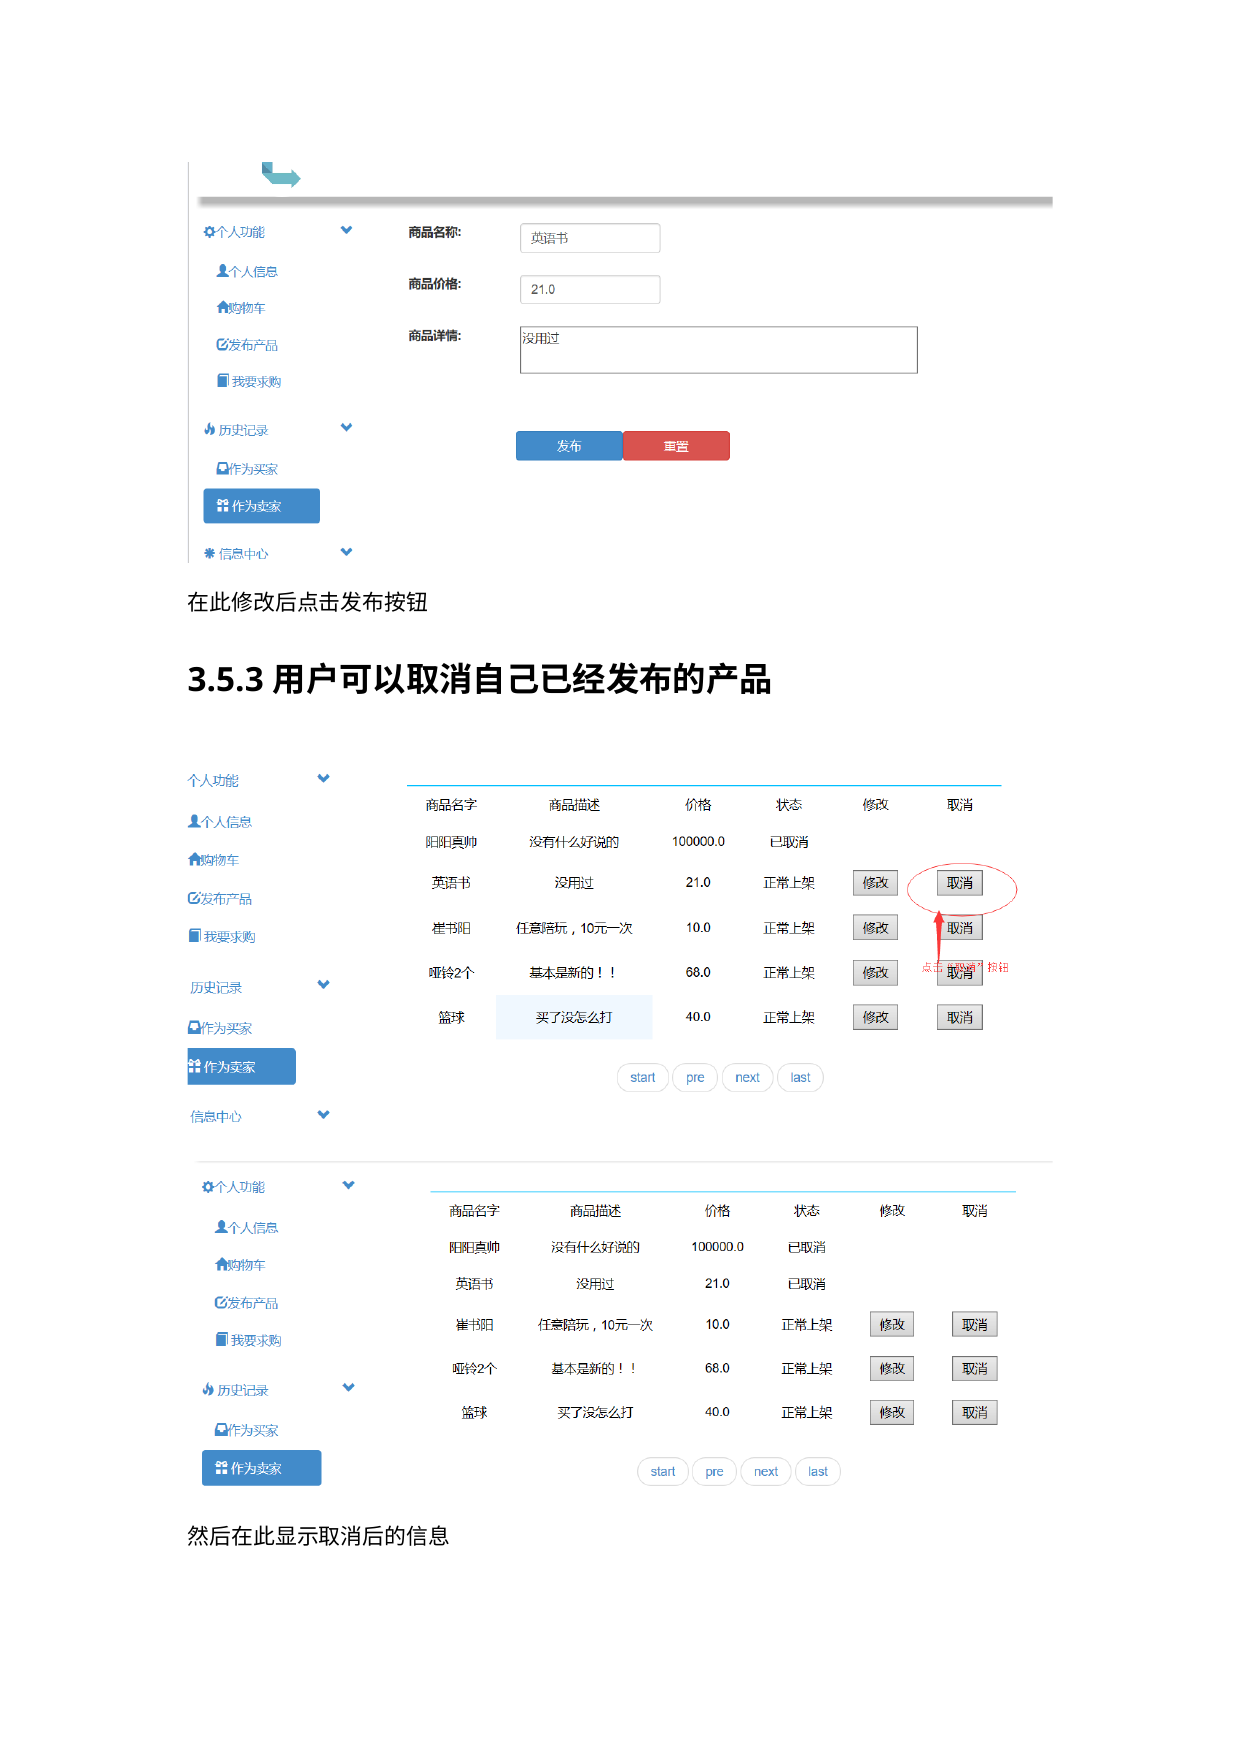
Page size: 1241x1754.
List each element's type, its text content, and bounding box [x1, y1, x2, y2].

subtitle 3.5.3 用户可以取消自己已经发布的产品 [187, 644, 1053, 709]
picture [187, 162, 1053, 563]
text 然后在此显示取消后的信息 [187, 1519, 1053, 1551]
picture [187, 1161, 1053, 1510]
text 在此修改后点击发布按钮 [187, 584, 1053, 617]
picture [187, 771, 1053, 1132]
